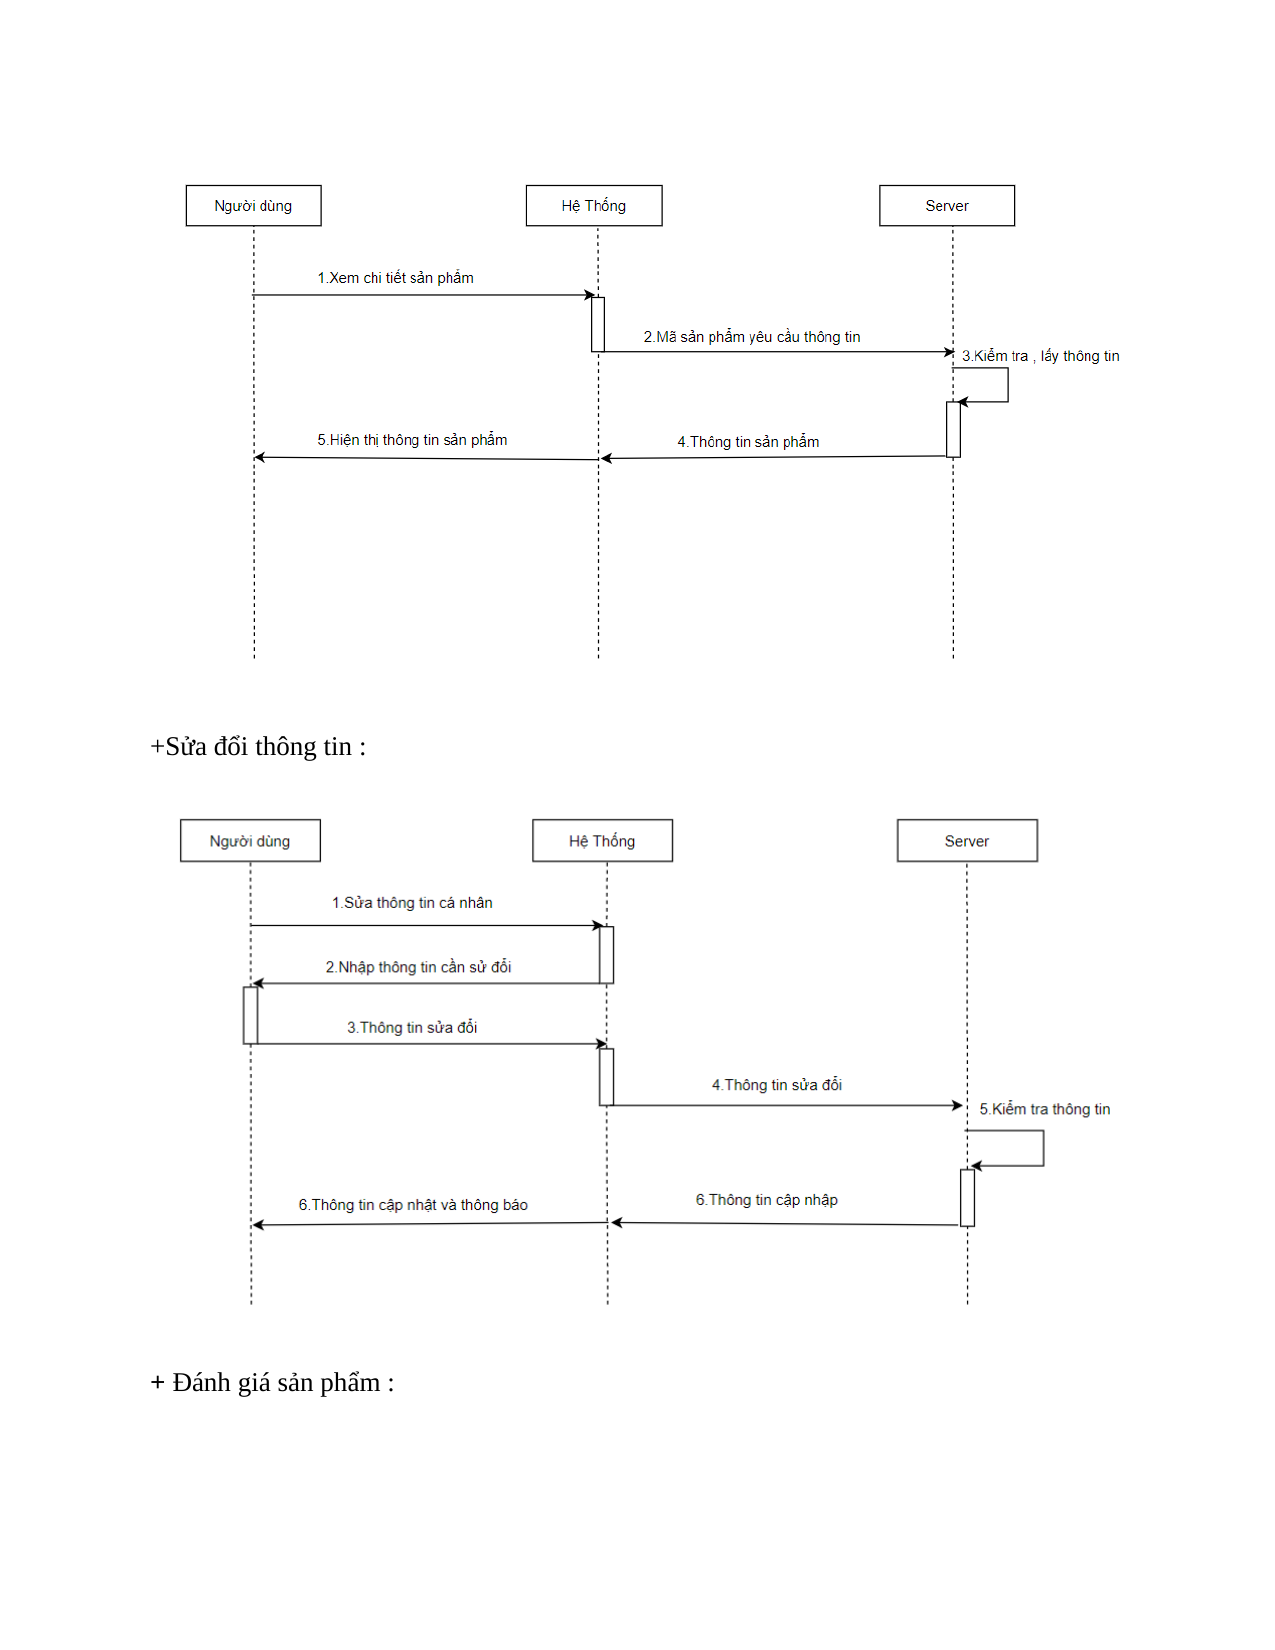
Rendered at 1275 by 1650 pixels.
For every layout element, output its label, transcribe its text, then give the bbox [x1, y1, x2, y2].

picture [150, 150, 1125, 712]
text +Sửa đổi thông tin : [150, 730, 1125, 761]
picture [150, 780, 1125, 1348]
text + Đánh giá sản phẩm : [150, 1366, 1125, 1397]
